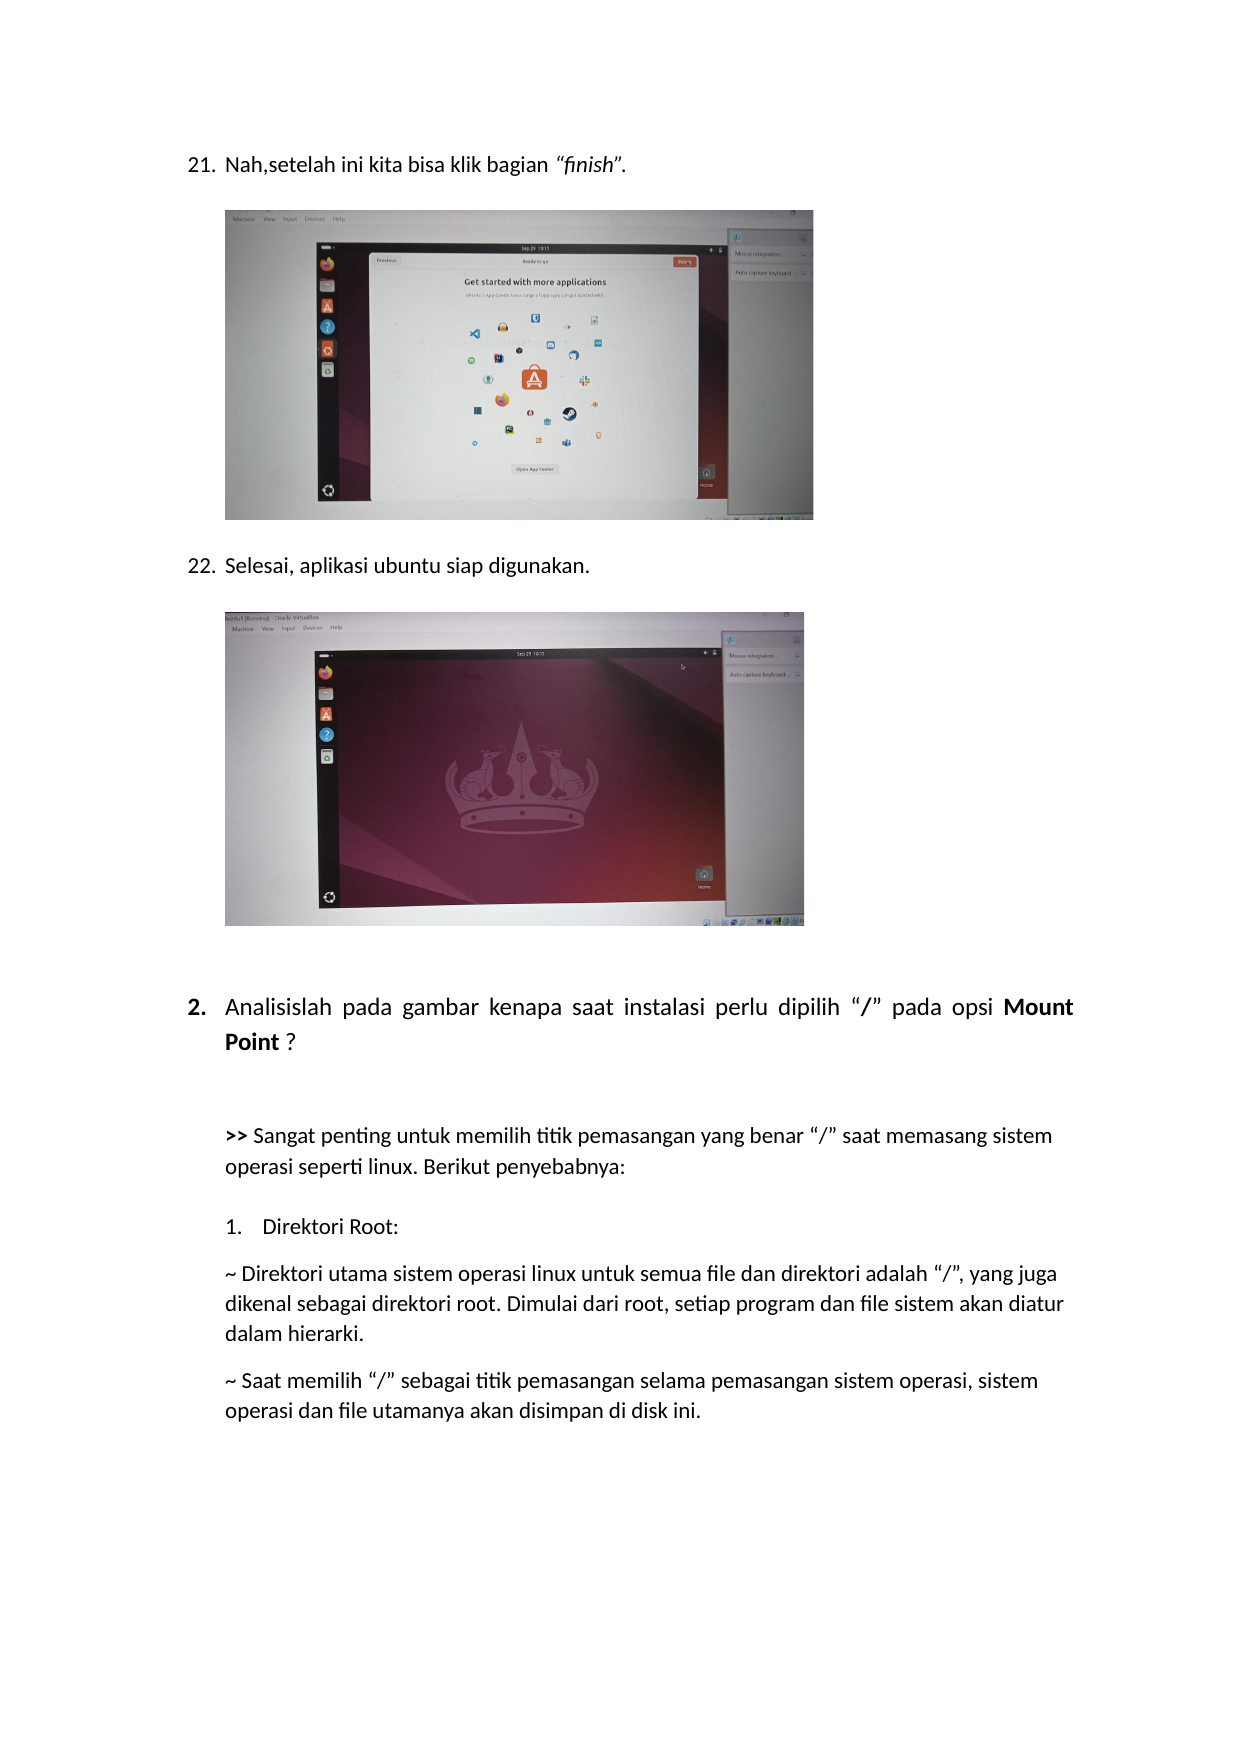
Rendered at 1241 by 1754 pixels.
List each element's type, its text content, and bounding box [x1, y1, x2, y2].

text ~ Saat memilih “/” sebagai titik pemasangan selama pemasangan sistem operasi, sistem operasi dan file utamanya akan disimpan di disk ini. [225, 1366, 1090, 1424]
list Analisislah pada gambar kenapa saat instalasi perlu dipilih “/” pada opsi Mount Point ? [187, 991, 1078, 1057]
list >> Sangat penting untuk memilih titik pemasangan yang benar “/” saat memasang sistem operasi seperti linux. Berikut penyebabnya: [225, 1122, 1090, 1180]
picture [225, 210, 814, 520]
list Nah,setelah ini kita bisa klik bagian “finish”. [187, 150, 1090, 178]
text ~ Direktori utama sistem operasi linux untuk semua file dan direktori adalah “/”, yang juga dikenal sebagai direktori root. Dimulai dari root, setiap program dan file sistem akan diatur dalam hierarki. [225, 1259, 1090, 1347]
picture [225, 612, 805, 926]
list Selesai, aplikasi ubuntu siap digunakan. [187, 552, 1090, 579]
list Direktori Root: [225, 1212, 1090, 1240]
